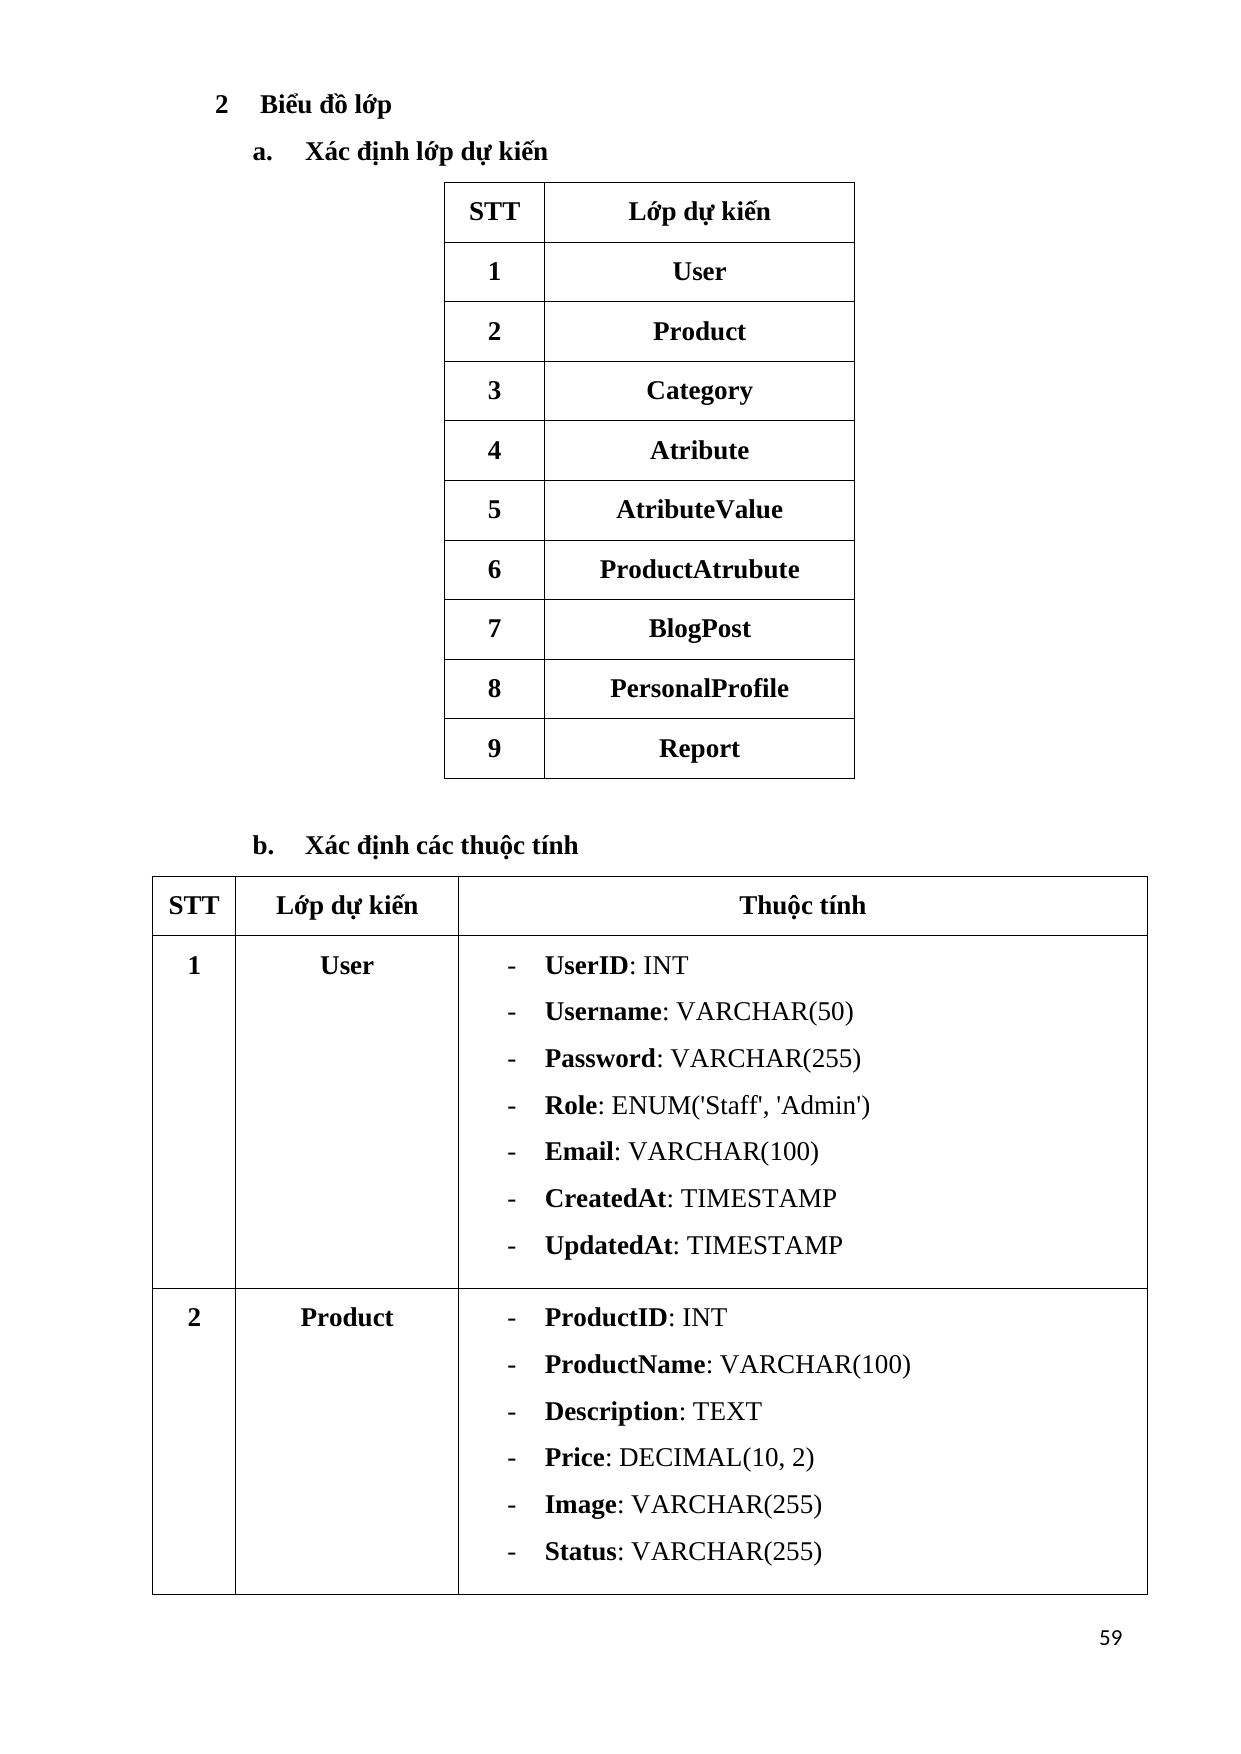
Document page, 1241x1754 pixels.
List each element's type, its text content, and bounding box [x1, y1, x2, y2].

table_cell PersonalProfile [545, 660, 854, 718]
table_cell Product [545, 302, 854, 361]
table_cell 2 [153, 1289, 235, 1594]
table_cell Product [236, 1289, 458, 1594]
table_cell BlogPost [545, 600, 854, 659]
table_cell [459, 1289, 1147, 1594]
table_cell 8 [445, 660, 544, 718]
table_cell User [236, 936, 458, 1288]
table_cell UserID: INT Username: VARCHAR(50) Password: VARCHAR(255) Role: ENUM('Staff', 'Admin') Email: VARCHAR(100) CreatedAt: TIMESTAMP UpdatedAt: TIMESTAMP [459, 936, 1147, 1288]
table_cell 3 [445, 362, 544, 420]
table_cell Report [545, 719, 854, 778]
table_header STT [445, 183, 544, 242]
table_header Thuộc tính [459, 877, 1147, 935]
table_cell 9 [445, 719, 544, 778]
table_cell 7 [445, 600, 544, 659]
table_header STT [153, 877, 235, 935]
table_cell 6 [445, 541, 544, 599]
table_cell 1 [445, 243, 544, 301]
list Biểu đồ lớp [215, 89, 1122, 120]
table_cell User [545, 243, 854, 301]
list Xác định lớp dự kiến [252, 135, 1122, 166]
table_cell 1 [153, 936, 235, 1288]
table_cell ProductAtrubute [545, 541, 854, 599]
table_cell 5 [445, 481, 544, 539]
table_header Lớp dự kiến [236, 877, 458, 935]
table_cell Category [545, 362, 854, 420]
table_cell 2 [445, 302, 544, 361]
table_cell AtributeValue [545, 481, 854, 539]
table_header Lớp dự kiến [545, 183, 854, 242]
list Xác định các thuộc tính [252, 829, 1122, 860]
table_cell Atribute [545, 421, 854, 480]
table_cell 4 [445, 421, 544, 480]
